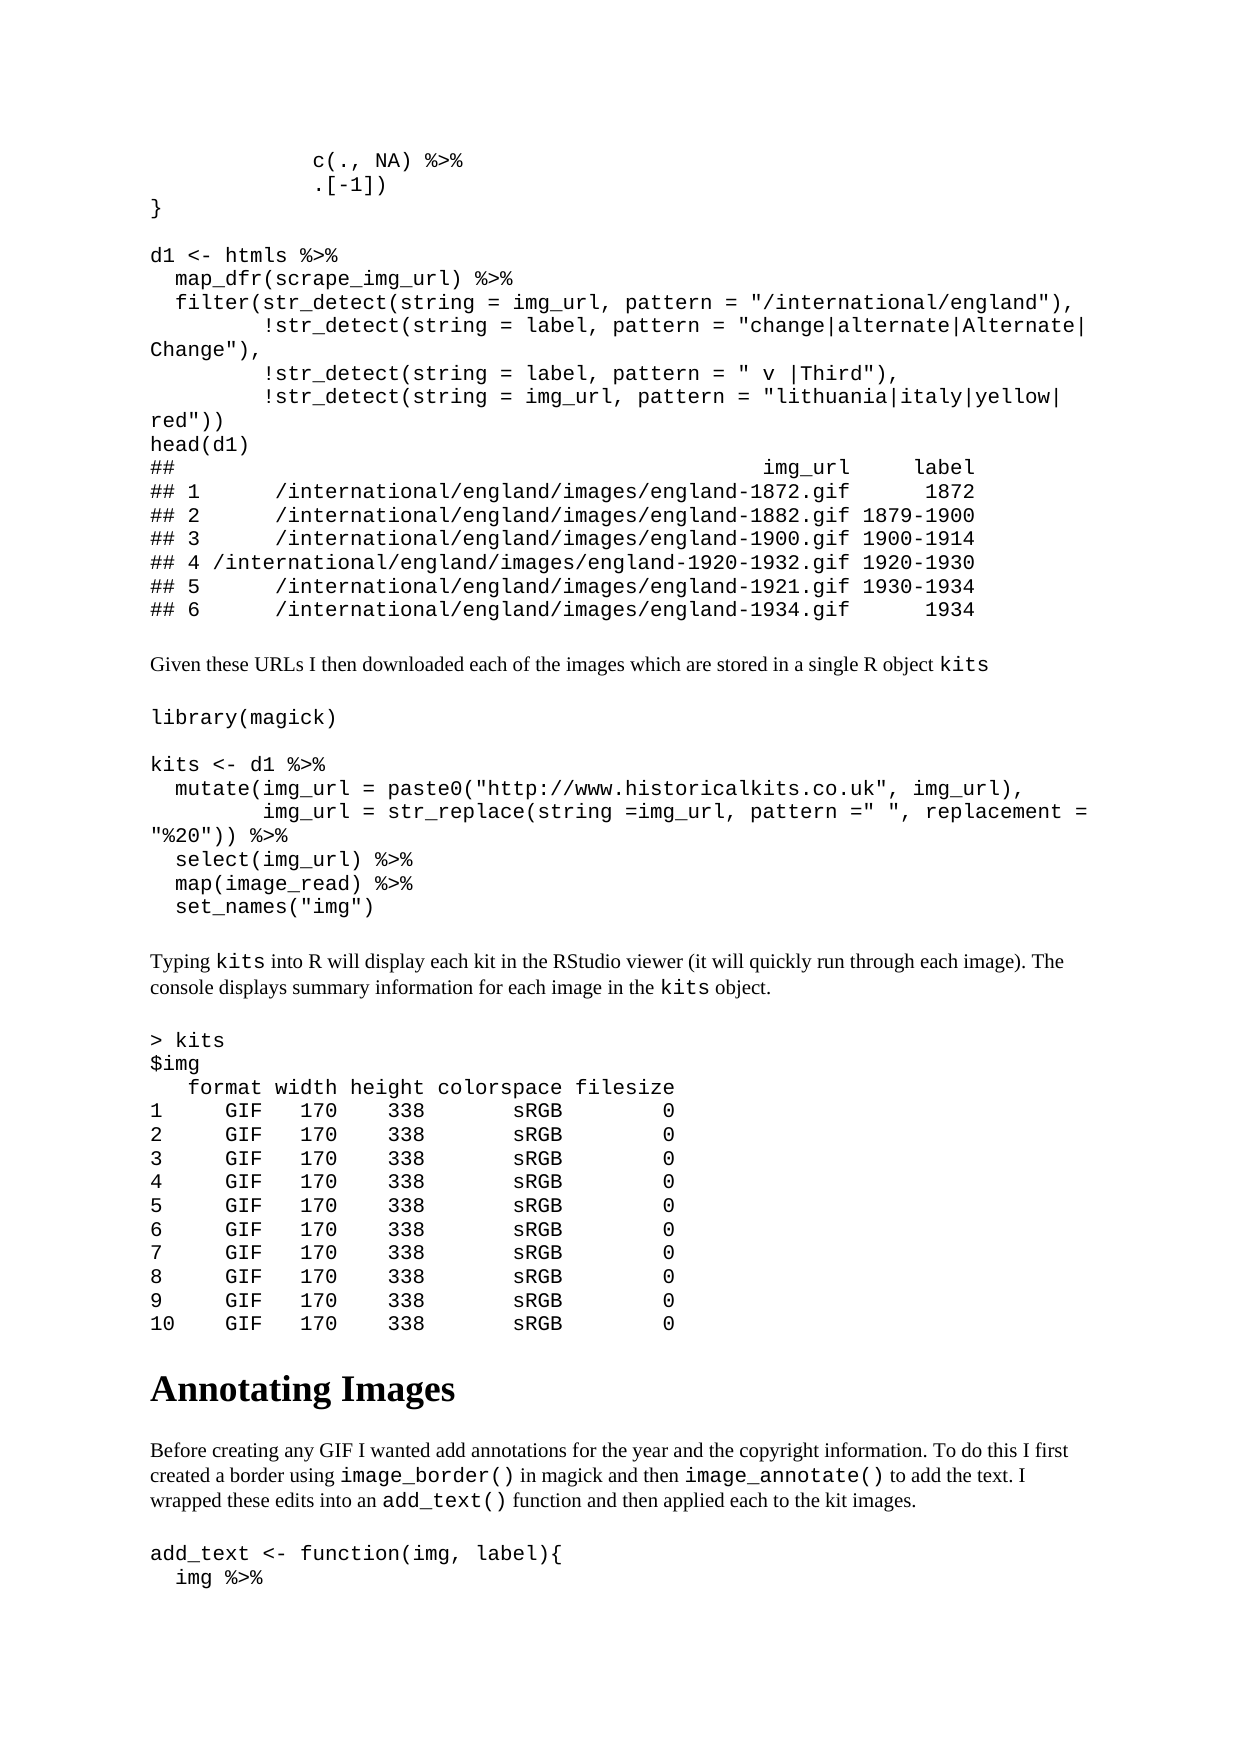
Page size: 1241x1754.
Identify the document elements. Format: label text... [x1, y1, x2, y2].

text ## 3 /international/england/images/england-1900.gif 1900-1914 [150, 528, 1090, 552]
text kits <- d1 %>% [150, 754, 1090, 778]
text > kits [150, 1029, 1090, 1053]
text ## 5 /international/england/images/england-1921.gif 1930-1934 [150, 576, 1090, 599]
text c(., NA) %>% [150, 150, 1090, 174]
text map(image_read) %>% [150, 872, 1090, 896]
text ## 1 /international/england/images/england-1872.gif 1872 [150, 481, 1090, 505]
text Before creating any GIF I wanted add annotations for the year and the copyright information. To do this I first created a border using image_border() in magick and then image_annotate() to add the text. I wrapped these edits into an add_text() function and then applied each to the kit images. [150, 1438, 1090, 1514]
text map_dfr(scrape_img_url) %>% [150, 268, 1090, 292]
text Typing kits into R will display each kit in the RStudio viewer (it will quickly run through each image). The console displays summary information for each image in the kits object. [150, 949, 1090, 1000]
text d1 <- htmls %>% [150, 244, 1090, 268]
text $img [150, 1053, 1090, 1077]
text !str_detect(string = label, pattern = "change|alternate|Alternate|Change"), [150, 316, 1090, 363]
text ## img_url label [150, 457, 1090, 481]
text library(magick) [150, 707, 1090, 731]
text ## 2 /international/england/images/england-1882.gif 1879-1900 [150, 505, 1090, 528]
text 4 GIF 170 338 sRGB 0 [150, 1171, 1090, 1195]
text .[-1]) [150, 174, 1090, 197]
text img %>% [150, 1567, 1090, 1590]
text Annotating Images [150, 1366, 1090, 1409]
text ## 4 /international/england/images/england-1920-1932.gif 1920-1930 [150, 552, 1090, 576]
text filter(str_detect(string = img_url, pattern = "/international/england"), [150, 292, 1090, 316]
text 5 GIF 170 338 sRGB 0 [150, 1195, 1090, 1219]
text 2 GIF 170 338 sRGB 0 [150, 1124, 1090, 1148]
text format width height colorspace filesize [150, 1077, 1090, 1101]
text add_text <- function(img, label){ [150, 1543, 1090, 1567]
text 10 GIF 170 338 sRGB 0 [150, 1313, 1090, 1337]
text head(d1) [150, 434, 1090, 457]
text } [150, 197, 1090, 221]
text 3 GIF 170 338 sRGB 0 [150, 1148, 1090, 1171]
text 8 GIF 170 338 sRGB 0 [150, 1266, 1090, 1290]
text 1 GIF 170 338 sRGB 0 [150, 1101, 1090, 1124]
text set_names("img") [150, 896, 1090, 920]
text select(img_url) %>% [150, 849, 1090, 872]
text Given these URLs I then downloaded each of the images which are stored in a single R object kits [150, 652, 1090, 678]
text 6 GIF 170 338 sRGB 0 [150, 1219, 1090, 1242]
text !str_detect(string = label, pattern = " v |Third"), [150, 363, 1090, 386]
text 9 GIF 170 338 sRGB 0 [150, 1290, 1090, 1313]
text mutate(img_url = paste0("http://www.historicalkits.co.uk", img_url), [150, 778, 1090, 802]
text ## 6 /international/england/images/england-1934.gif 1934 [150, 599, 1090, 623]
text !str_detect(string = img_url, pattern = "lithuania|italy|yellow|red")) [150, 386, 1090, 434]
text img_url = str_replace(string =img_url, pattern =" ", replacement = "%20")) %>% [150, 802, 1090, 849]
text 7 GIF 170 338 sRGB 0 [150, 1242, 1090, 1266]
